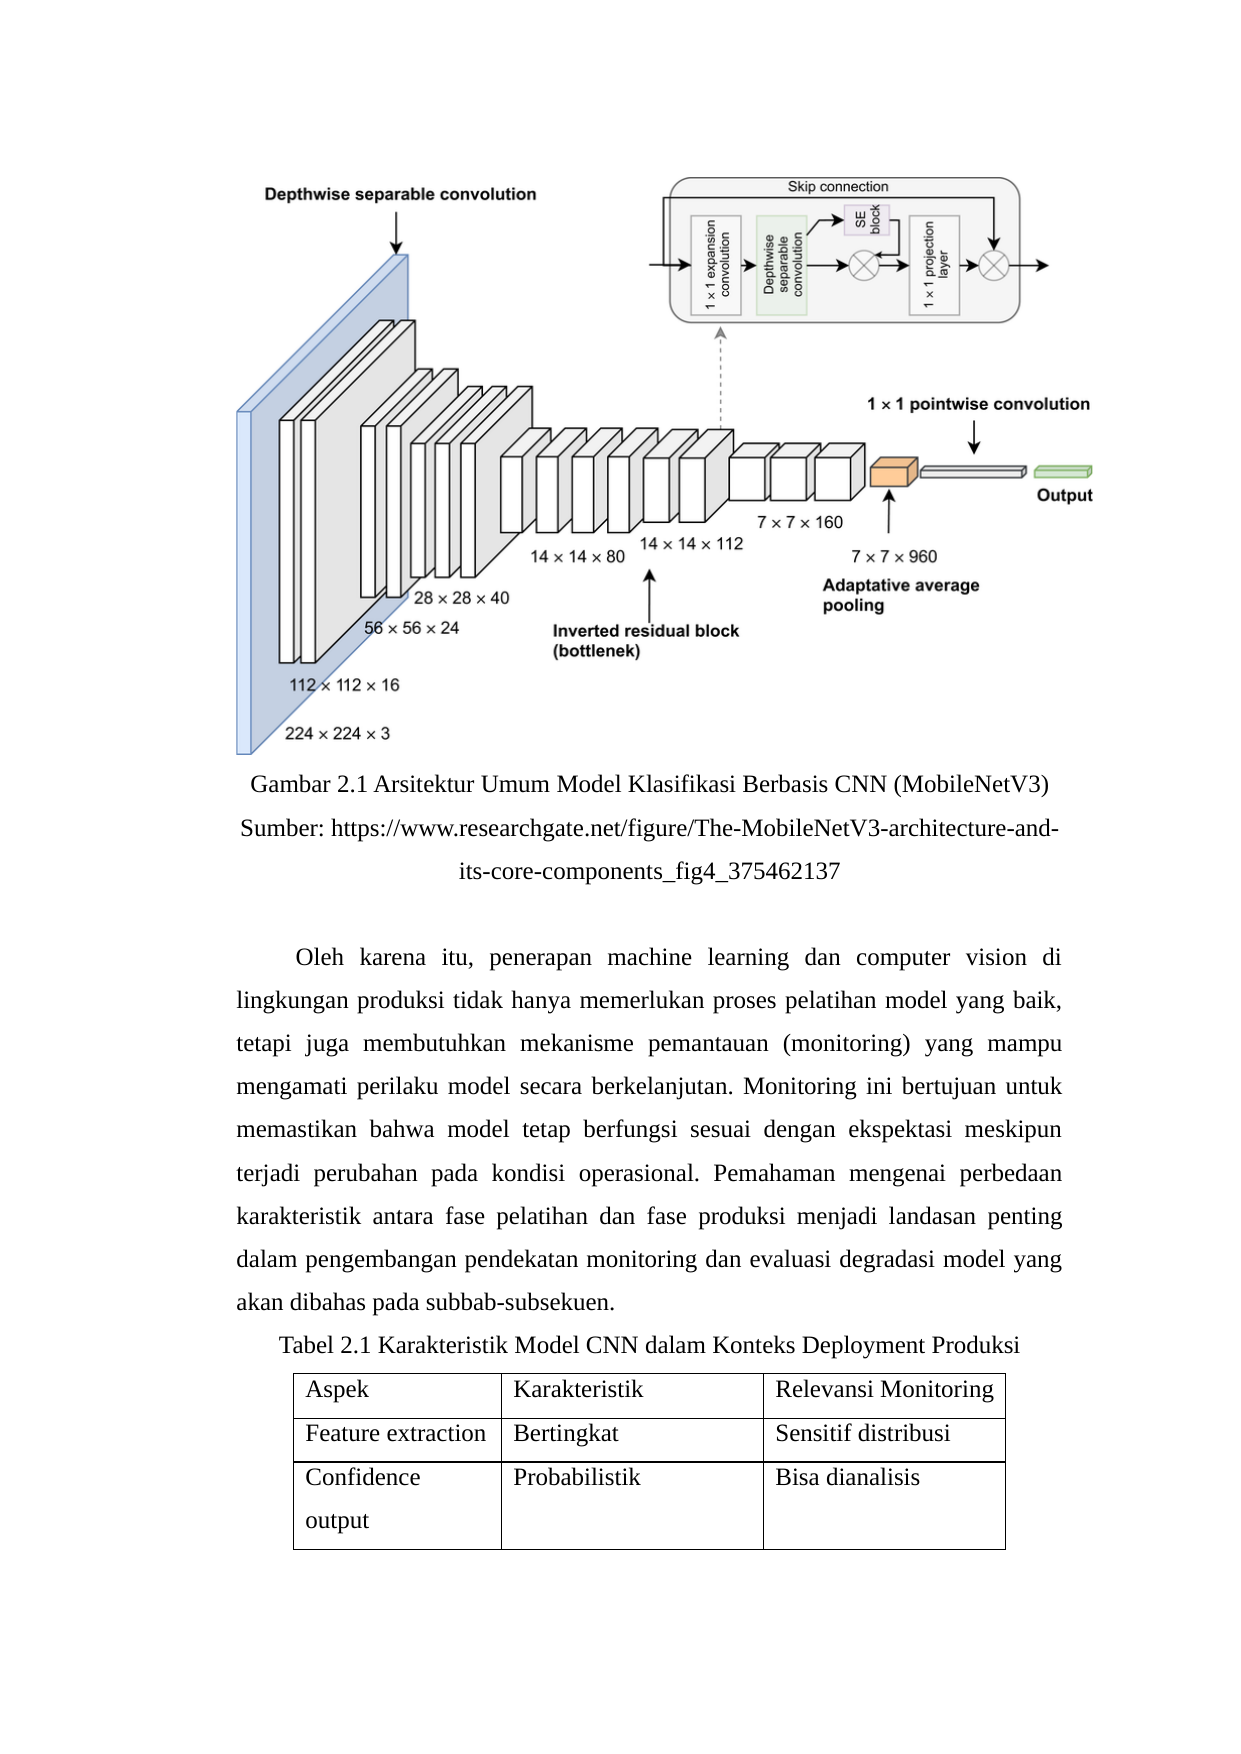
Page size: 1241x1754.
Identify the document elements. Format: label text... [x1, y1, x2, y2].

text Sumber: https://www.researchgate.net/figure/The-MobileNetV3-architecture-and-its-core-components_fig4_375462137 [236, 813, 1063, 884]
table_cell Bisa dianalisis [764, 1463, 1005, 1549]
text Tabel 2.1 Karakteristik Model CNN dalam Konteks Deployment Produksi [236, 1330, 1063, 1359]
picture [236, 177, 1093, 755]
table_header Aspek [294, 1374, 501, 1417]
table_cell Confidence output [294, 1463, 501, 1549]
table_cell Feature extraction [294, 1419, 501, 1461]
table_header Karakteristik [502, 1374, 763, 1417]
text Oleh karena itu, penerapan machine learning dan computer vision di lingkungan produksi tidak hanya memerlukan proses pelatihan model yang baik, tetapi juga membutuhkan mekanisme pemantauan (monitoring) yang mampu mengamati perilaku model secara berkelanjutan. Monitoring ini bertujuan untuk memastikan bahwa model tetap berfungsi sesuai dengan ekspektasi meskipun terjadi perubahan pada kondisi operasional. Pemahaman mengenai perbedaan karakteristik antara fase pelatihan dan fase produksi menjadi landasan penting dalam pengembangan pendekatan monitoring dan evaluasi degradasi model yang akan dibahas pada subbab-subsekuen. [236, 942, 1063, 1316]
table_cell Sensitif distribusi [764, 1419, 1005, 1461]
table_cell Probabilistik [502, 1463, 763, 1549]
table_header Relevansi Monitoring [764, 1374, 1005, 1417]
text Gambar 2.1 Arsitektur Umum Model Klasifikasi Berbasis CNN (MobileNetV3) [236, 769, 1063, 798]
table_cell Bertingkat [502, 1419, 763, 1461]
